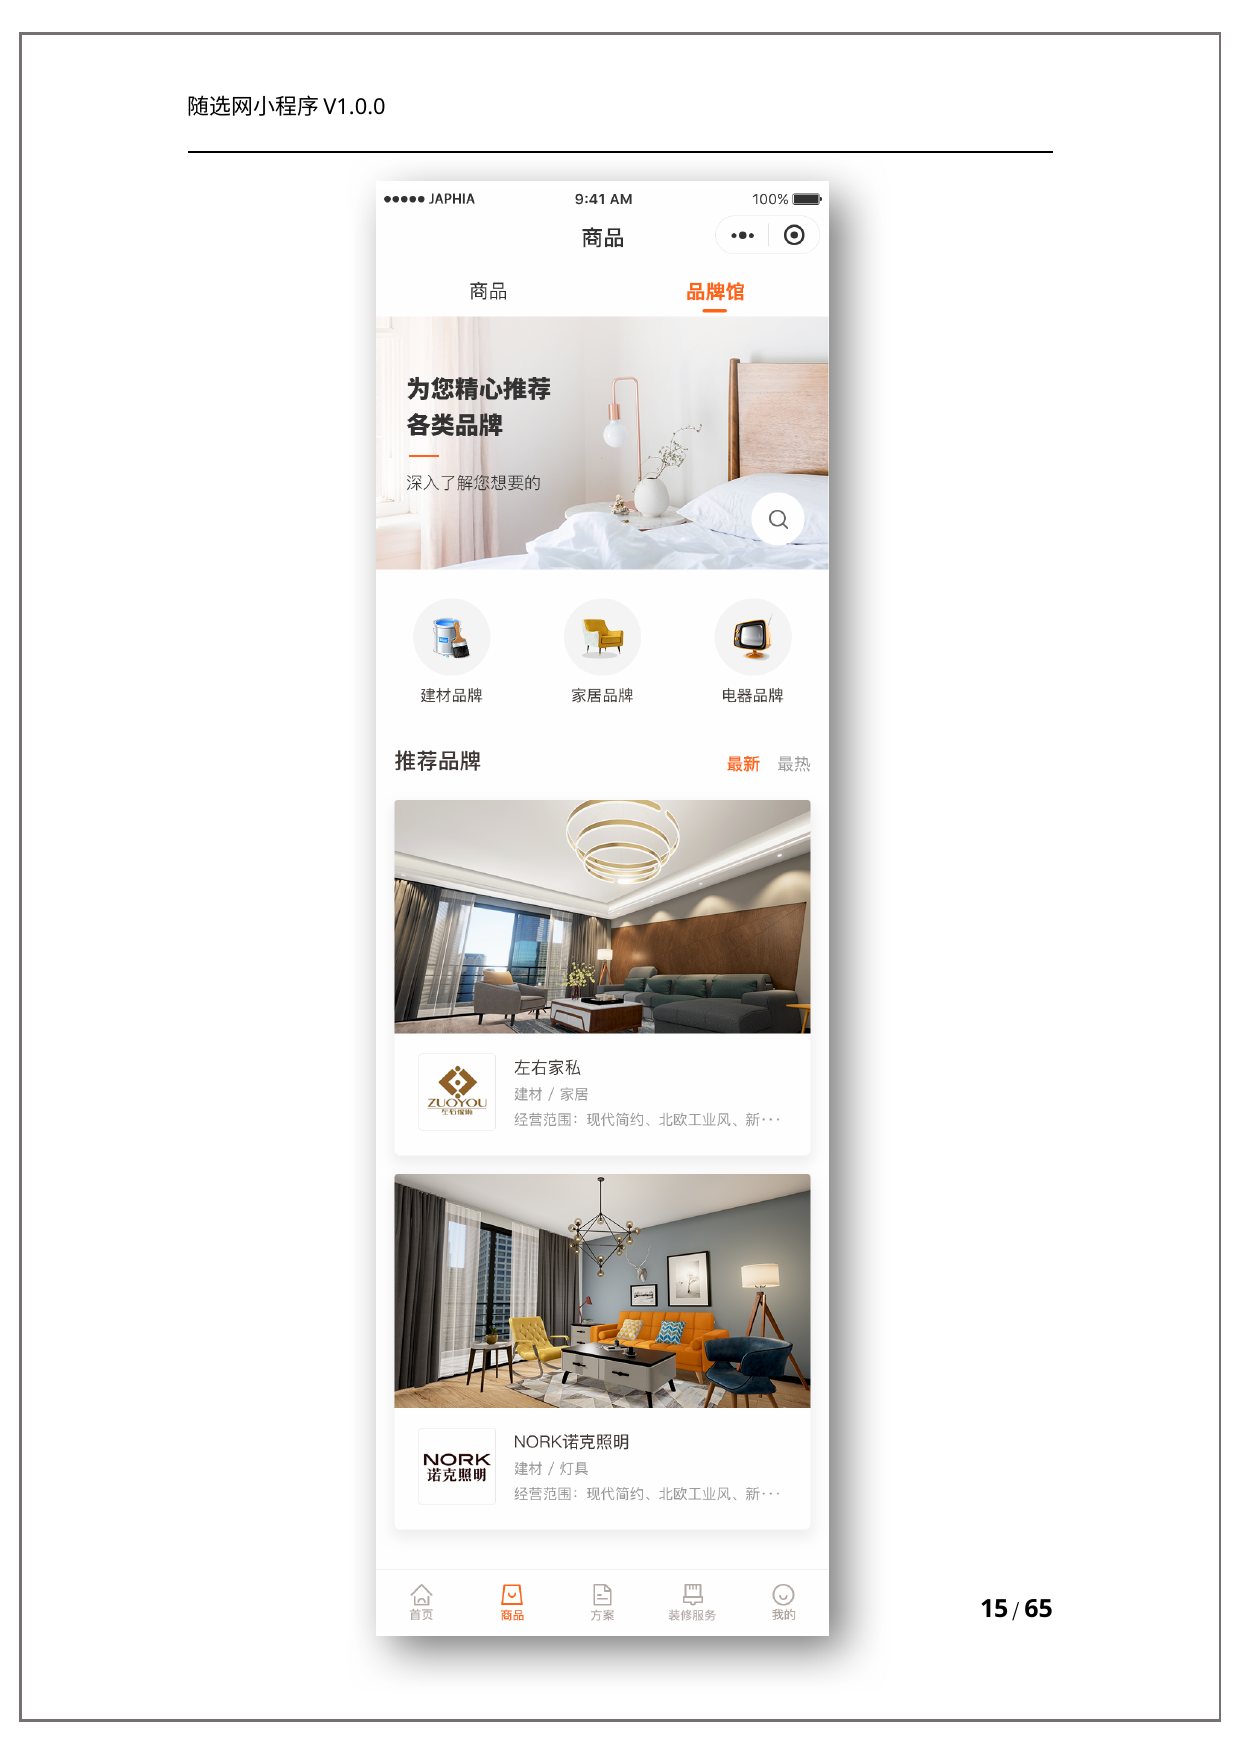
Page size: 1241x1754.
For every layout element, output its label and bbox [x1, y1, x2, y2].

picture [376, 181, 829, 1636]
